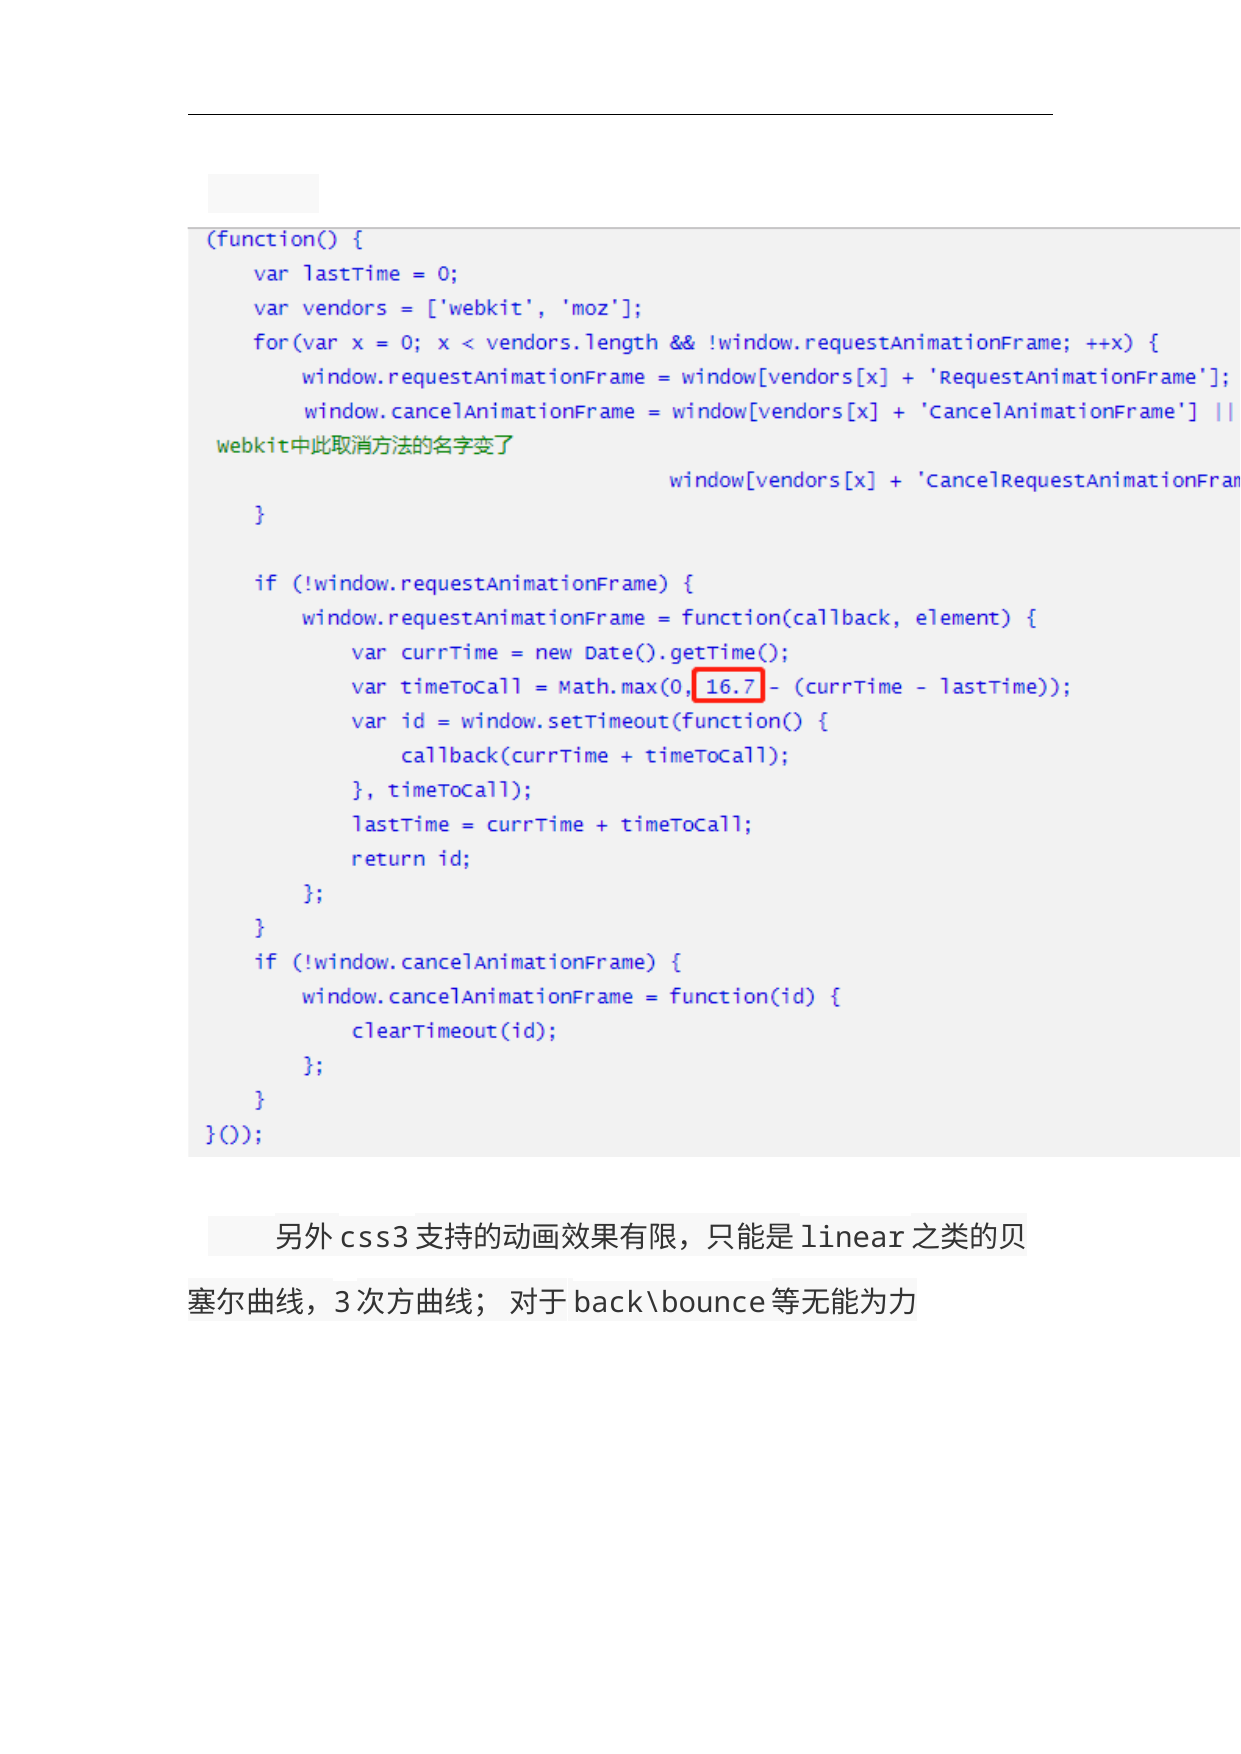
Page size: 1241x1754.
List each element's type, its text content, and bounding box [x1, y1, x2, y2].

text 另外css3支持的动画效果有限，只能是linear之类的贝塞尔曲线，3次方曲线； 对于back\bounce等无能为力 [187, 1202, 1053, 1332]
picture [187, 227, 1241, 1157]
